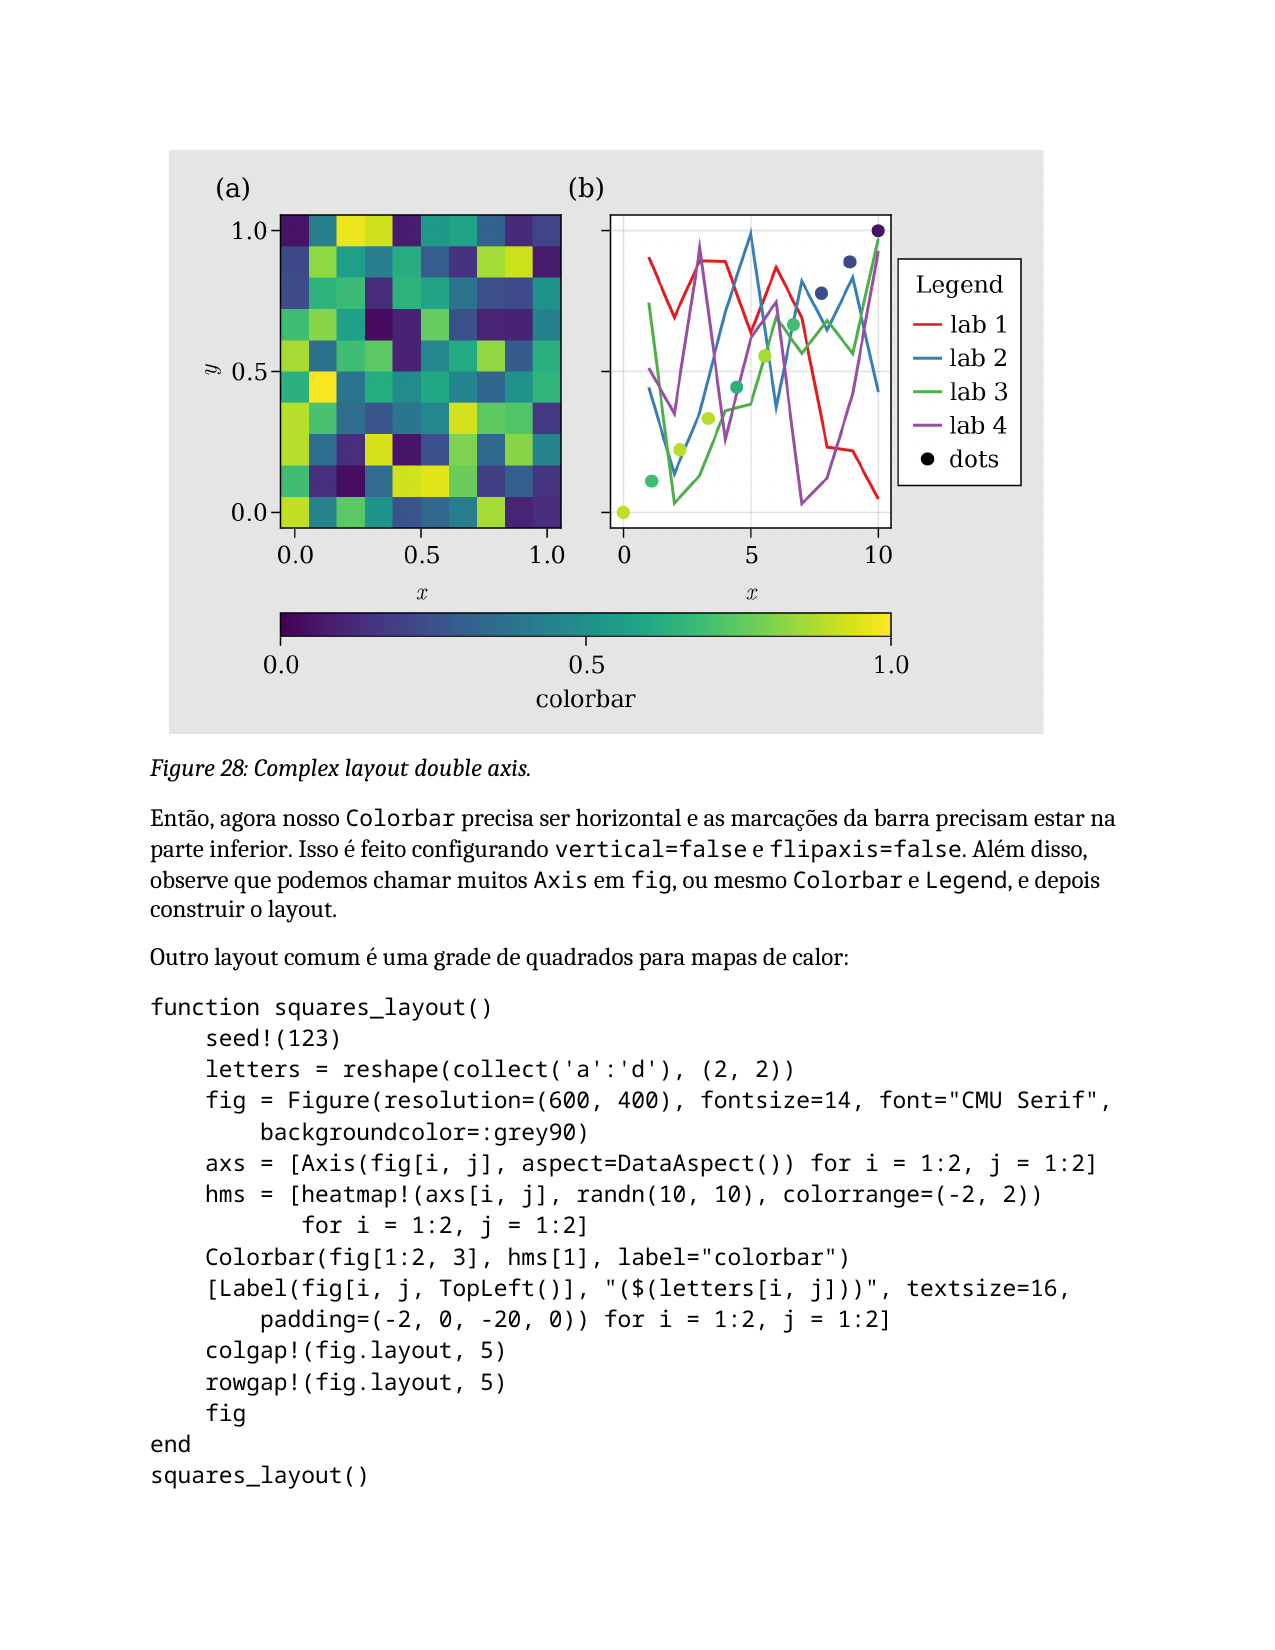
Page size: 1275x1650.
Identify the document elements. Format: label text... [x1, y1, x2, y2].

picture [168, 150, 1044, 734]
text Figure 28: Complex layout double axis. [150, 754, 1125, 783]
text Outro layout comum é uma grade de quadrados para mapas de calor: [150, 943, 1125, 972]
text Então, agora nosso Colorbar precisa ser horizontal e as marcações da barra precisam estar na parte inferior. Isso é feito configurando vertical=false e flipaxis=false. Além disso, observe que podemos chamar muitos Axis em fig, ou mesmo Colorbar e Legend, e depois construir o layout. [150, 802, 1125, 924]
text function squares_layout() seed!(123) letters = reshape(collect('a':'d'), (2, 2)) fig = Figure(resolution=(600, 400), fontsize=14, font="CMU Serif", backgroundcolor=:grey90) axs = [Axis(fig[i, j], aspect=DataAspect()) for i = 1:2, j = 1:2] hms = [heatmap!(axs[i, j], randn(10, 10), colorrange=(-2, 2)) for i = 1:2, j = 1:2] Colorbar(fig[1:2, 3], hms[1], label="colorbar") [Label(fig[i, j, TopLeft()], "($(letters[i, j]))", textsize=16, padding=(-2, 0, -20, 0)) for i = 1:2, j = 1:2] colgap!(fig.layout, 5) rowgap!(fig.layout, 5) fig end squares_layout() [150, 990, 1125, 1490]
